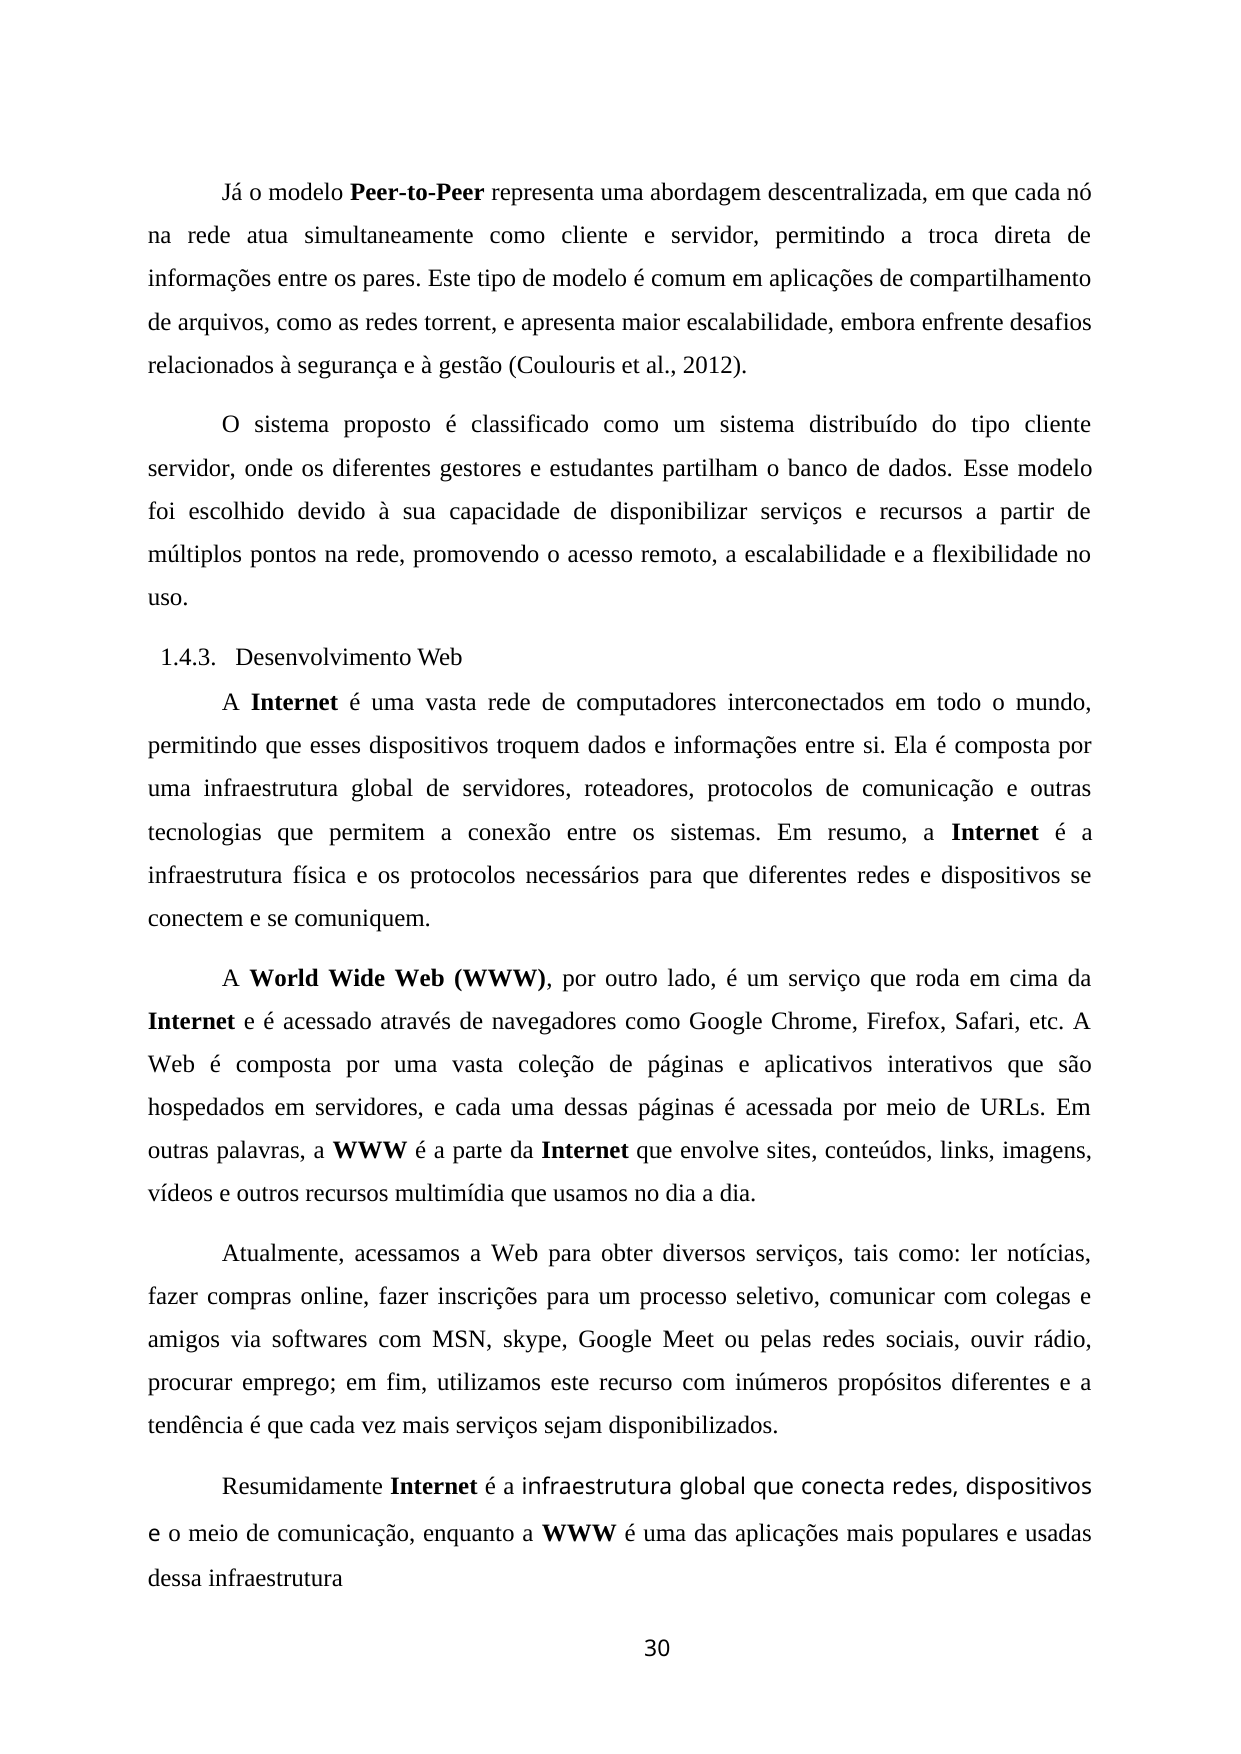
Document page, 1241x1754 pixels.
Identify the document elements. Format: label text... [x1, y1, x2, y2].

subtitle Desenvolvimento Web [160, 642, 1092, 671]
text Já o modelo Peer-to-Peer representa uma abordagem descentralizada, em que cada nó na rede atua simultaneamente como cliente e servidor, permitindo a troca direta de informações entre os pares. Este tipo de modelo é comum em aplicações de compartilhamento de arquivos, como as redes torrent, e apresenta maior escalabilidade, embora enfrente desafios relacionados à segurança e à gestão (Coulouris et al., 2012). [148, 177, 1092, 378]
text Atualmente, acessamos a Web para obter diversos serviços, tais como: ler notícias, fazer compras online, fazer inscrições para um processo seletivo, comunicar com colegas e amigos via softwares com MSN, skype, Google Meet ou pelas redes sociais, ouvir rádio, procurar emprego; em fim, utilizamos este recurso com inúmeros propósitos diferentes e a tendência é que cada vez mais serviços sejam disponibilizados. [148, 1238, 1092, 1439]
text O sistema proposto é classificado como um sistema distribuído do tipo cliente servidor, onde os diferentes gestores e estudantes partilham o banco de dados. Esse modelo foi escolhido devido à sua capacidade de disponibilizar serviços e recursos a partir de múltiplos pontos na rede, promovendo o acesso remoto, a escalabilidade e a flexibilidade no uso. [148, 409, 1092, 611]
text Resumidamente Internet é a infraestrutura global que conecta redes, dispositivos e o meio de comunicação, enquanto a WWW é uma das aplicações mais populares e usadas dessa infraestrutura [148, 1470, 1092, 1592]
text A Internet é uma vasta rede de computadores interconectados em todo o mundo, permitindo que esses dispositivos troquem dados e informações entre si. Ela é composta por uma infraestrutura global de servidores, roteadores, protocolos de comunicação e outras tecnologias que permitem a conexão entre os sistemas. Em resumo, a Internet é a infraestrutura física e os protocolos necessários para que diferentes redes e dispositivos se conectem e se comuniquem. [148, 687, 1092, 932]
text A World Wide Web (WWW), por outro lado, é um serviço que roda em cima da Internet e é acessado através de navegadores como Google Chrome, Firefox, Safari, etc. A Web é composta por uma vasta coleção de páginas e aplicativos interativos que são hospedados em servidores, e cada uma dessas páginas é acessada por meio de URLs. Em outras palavras, a WWW é a parte da Internet que envolve sites, conteúdos, links, imagens, vídeos e outros recursos multimídia que usamos no dia a dia. [148, 963, 1092, 1207]
